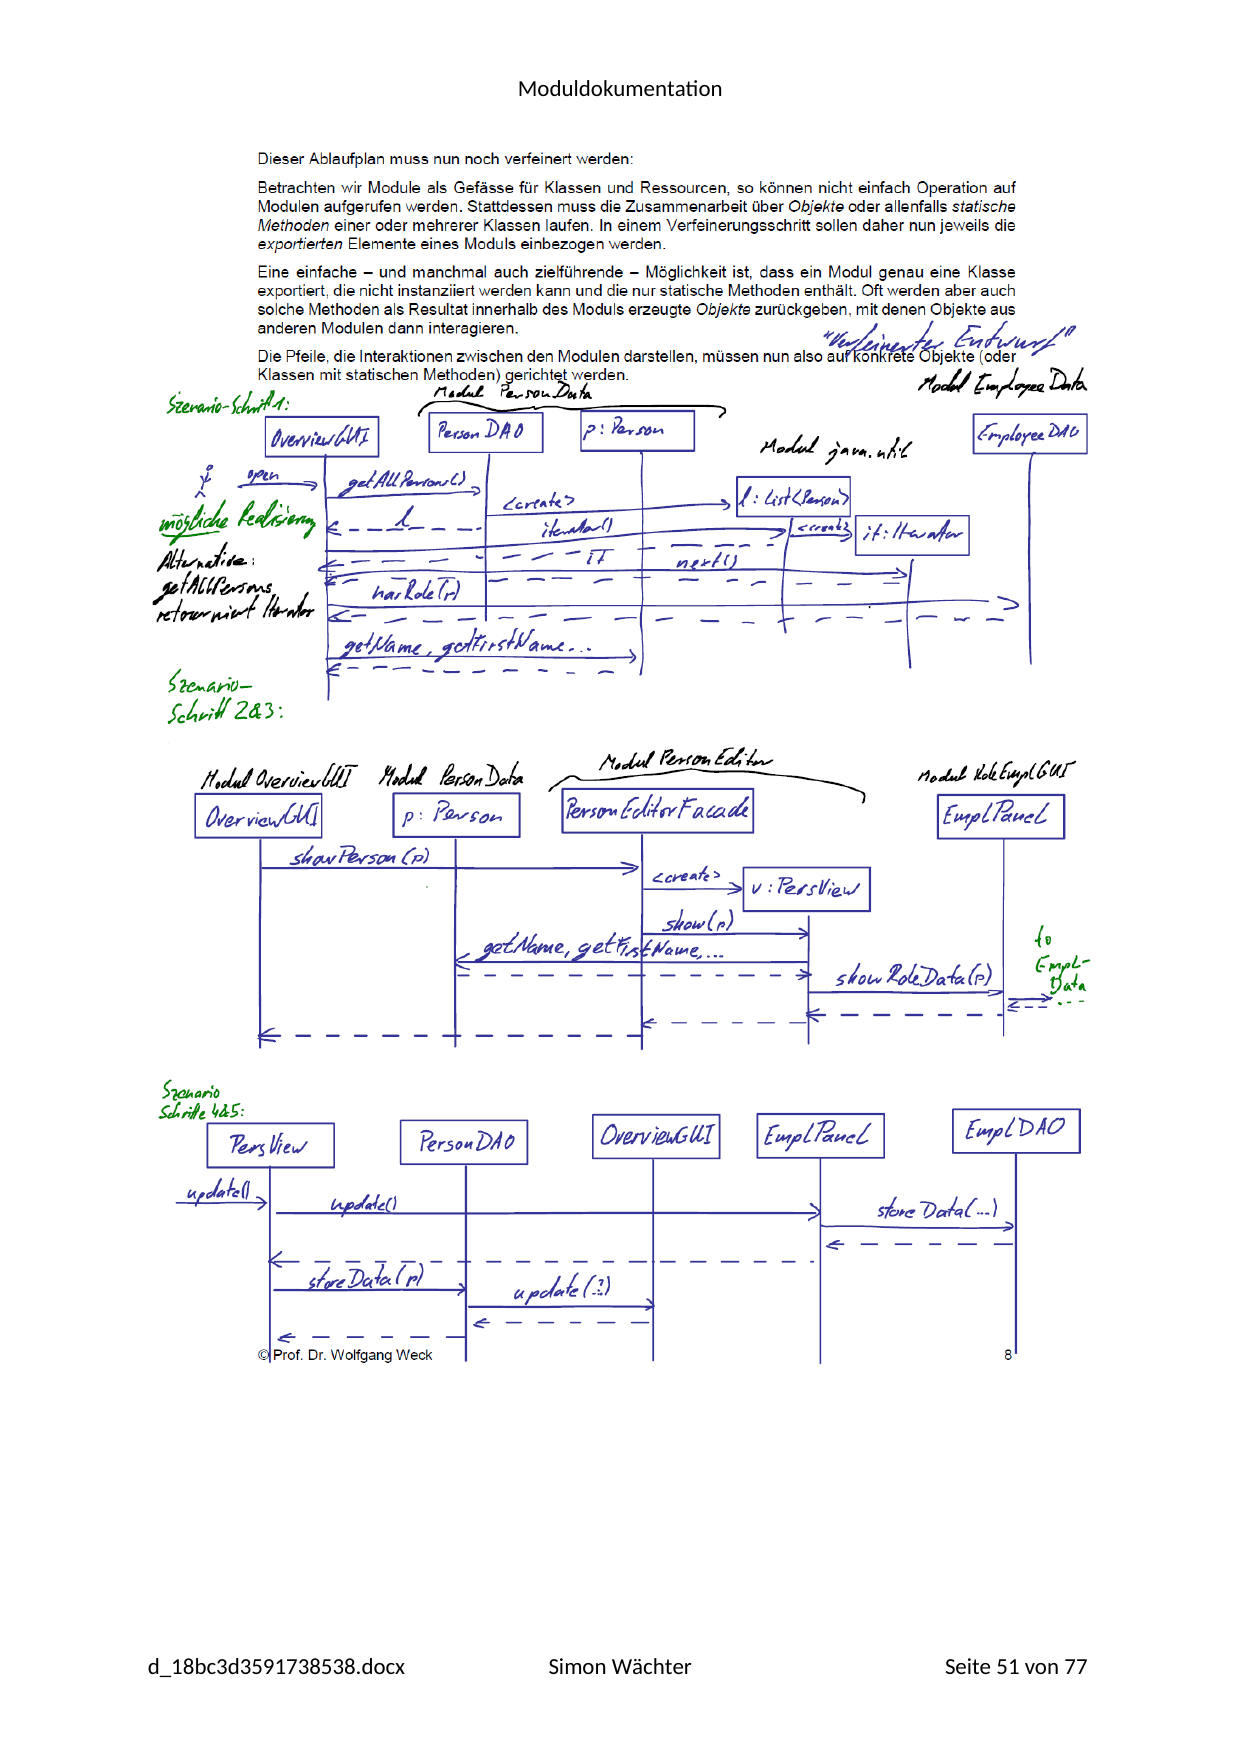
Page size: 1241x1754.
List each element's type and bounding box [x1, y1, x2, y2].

picture [147, 743, 1093, 1055]
picture [147, 147, 1093, 725]
picture [147, 1073, 1093, 1390]
